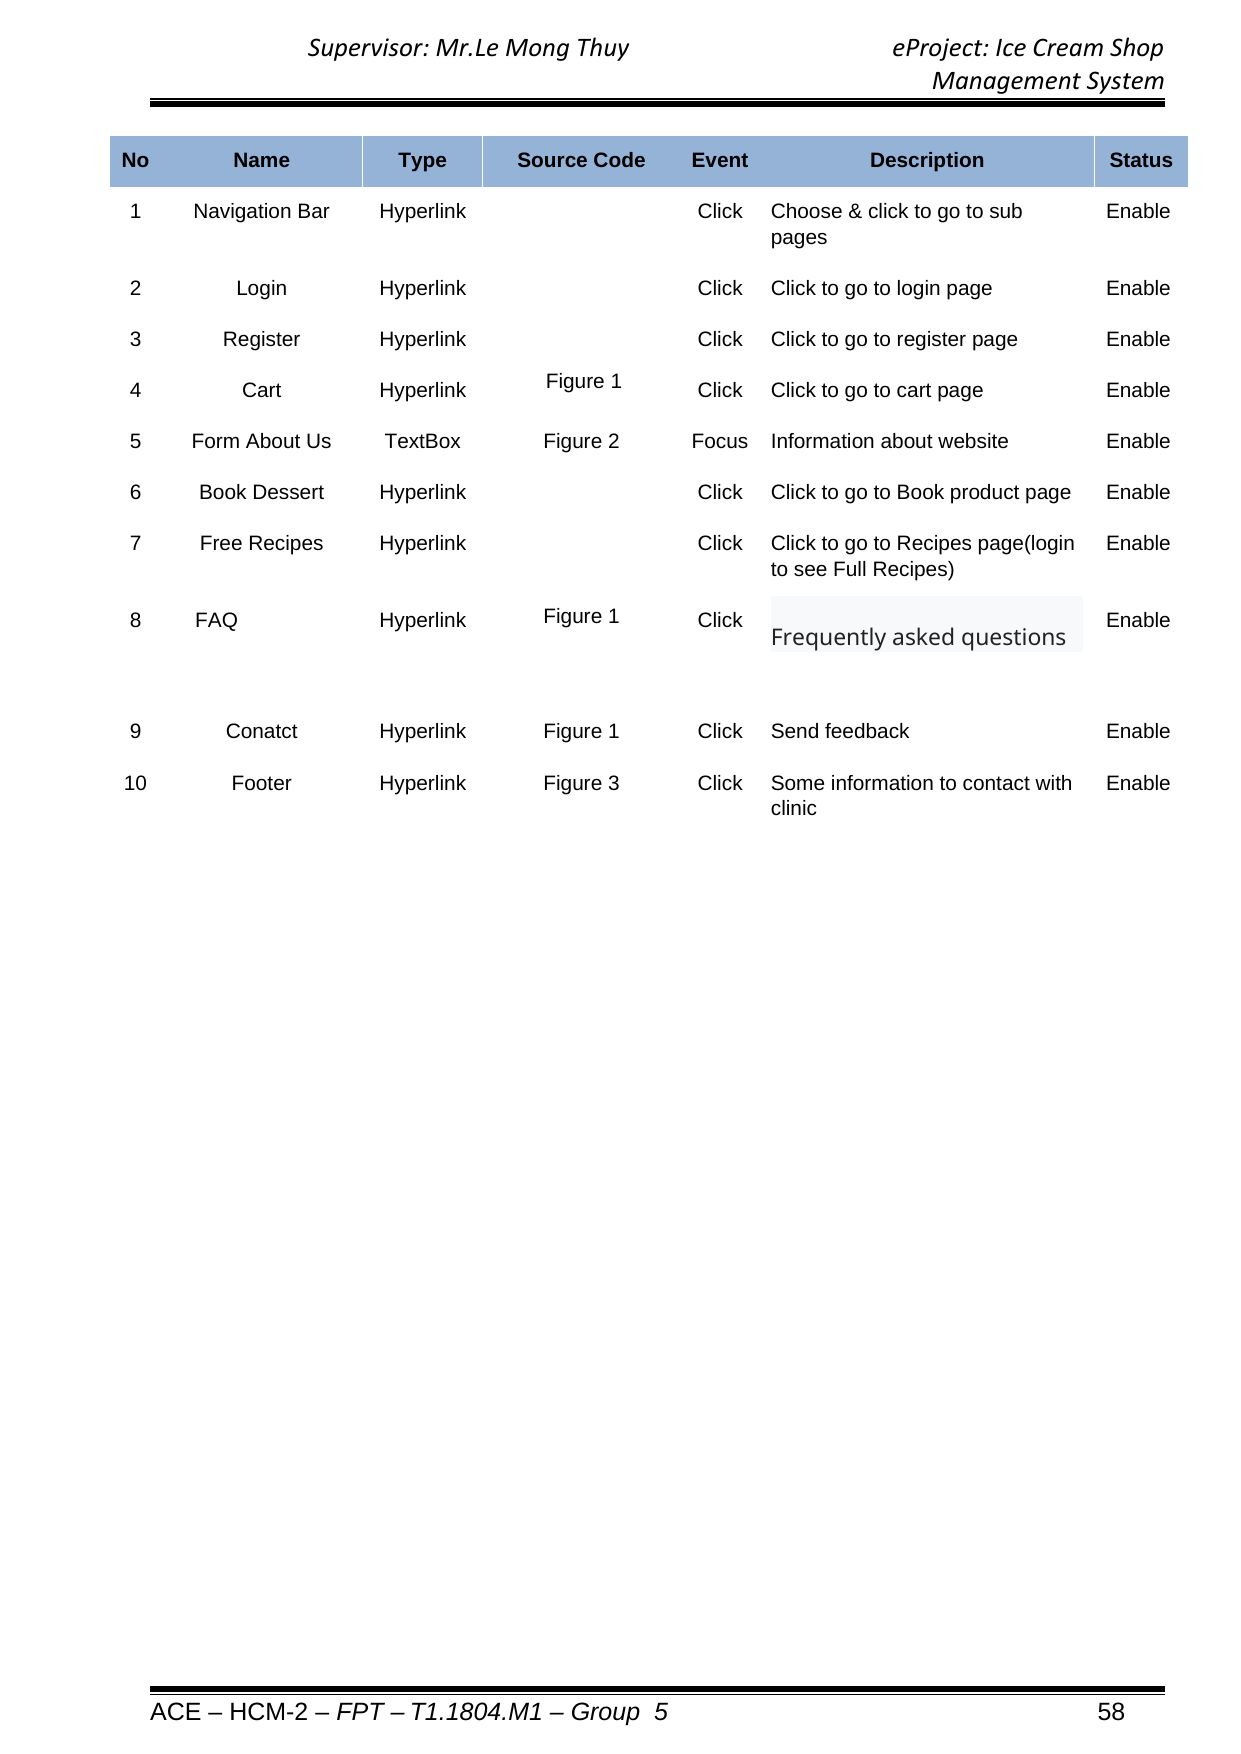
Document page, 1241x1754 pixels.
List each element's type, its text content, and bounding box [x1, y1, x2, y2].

table_header Name [161, 136, 362, 187]
table_cell Free Recipes [161, 519, 362, 596]
table_cell 8 [110, 596, 161, 707]
table_cell Click [680, 264, 759, 314]
table_cell Information about website [759, 417, 1094, 468]
table_cell Click [680, 315, 759, 366]
table_cell Figure 1 [483, 707, 680, 758]
table_header Event [680, 136, 759, 187]
table_cell Click [680, 707, 759, 758]
table_cell Click to go to cart page [759, 366, 1094, 417]
table_cell Login [161, 264, 362, 314]
table_cell Navigation Bar [161, 187, 362, 263]
table_cell 2 [110, 264, 161, 314]
table_cell Hyperlink [363, 596, 482, 707]
table_cell 6 [110, 468, 161, 519]
table_cell Enable [1095, 519, 1188, 596]
table_cell Click [680, 366, 759, 417]
table_cell 9 [110, 707, 161, 758]
table_header Type [363, 136, 482, 187]
table_cell Footer [161, 758, 362, 835]
table_cell Hyperlink [363, 187, 482, 263]
table_cell Click to go to register page [759, 315, 1094, 366]
table_cell Enable [1095, 707, 1188, 758]
table_cell Click [680, 519, 759, 596]
table_cell 3 [110, 315, 161, 366]
table_cell Figure 3 [483, 758, 680, 835]
table_cell Form About Us [161, 417, 362, 468]
table_cell Enable [1095, 187, 1188, 263]
table_cell 1 [110, 187, 161, 263]
table_cell Enable [1095, 366, 1188, 417]
table_cell Book Dessert [161, 468, 362, 519]
table_cell Click [680, 758, 759, 835]
table_cell Choose & click to go to sub pages [759, 187, 1094, 263]
table_cell Hyperlink [363, 315, 482, 366]
table_cell Click [680, 468, 759, 519]
table_header Status [1095, 136, 1188, 187]
table_cell FAQ [161, 596, 362, 707]
table_cell 5 [110, 417, 161, 468]
table_header Source Code [483, 136, 680, 187]
table_cell Register [161, 315, 362, 366]
table_cell TextBox [363, 417, 482, 468]
table_cell Enable [1095, 596, 1188, 707]
table_cell Enable [1095, 468, 1188, 519]
table_cell Cart [161, 366, 362, 417]
table_cell Hyperlink [363, 707, 482, 758]
table_cell Enable [1095, 264, 1188, 314]
table_cell Send feedback [759, 707, 1094, 758]
table_cell Hyperlink [363, 468, 482, 519]
table_cell Figure 2 [483, 417, 680, 468]
table_cell 10 [110, 758, 161, 835]
table_cell Hyperlink [363, 366, 482, 417]
table_cell 7 [110, 519, 161, 596]
table_cell Conatct [161, 707, 362, 758]
table_cell Enable [1095, 758, 1188, 835]
table_cell Click [680, 596, 759, 707]
table_cell Some information to contact with clinic [759, 758, 1094, 835]
table_cell Enable [1095, 417, 1188, 468]
table_cell 4 [110, 366, 161, 417]
table_cell Hyperlink [363, 264, 482, 314]
table_cell Enable [1095, 315, 1188, 366]
table_cell Click to go to login page [759, 264, 1094, 314]
table_cell Hyperlink [363, 758, 482, 835]
table_cell Click to go to Recipes page(login to see Full Recipes) [759, 519, 1094, 596]
table_cell Click to go to Book product page [759, 468, 1094, 519]
table_header Description [759, 136, 1094, 187]
table_cell Figure 1 [483, 187, 680, 417]
table_cell Click [680, 187, 759, 263]
table_cell Frequently asked questions [759, 596, 1094, 707]
table_header No [110, 136, 161, 187]
table_cell Hyperlink [363, 519, 482, 596]
table_cell Figure 1 [483, 468, 680, 707]
table_cell Focus [680, 417, 759, 468]
